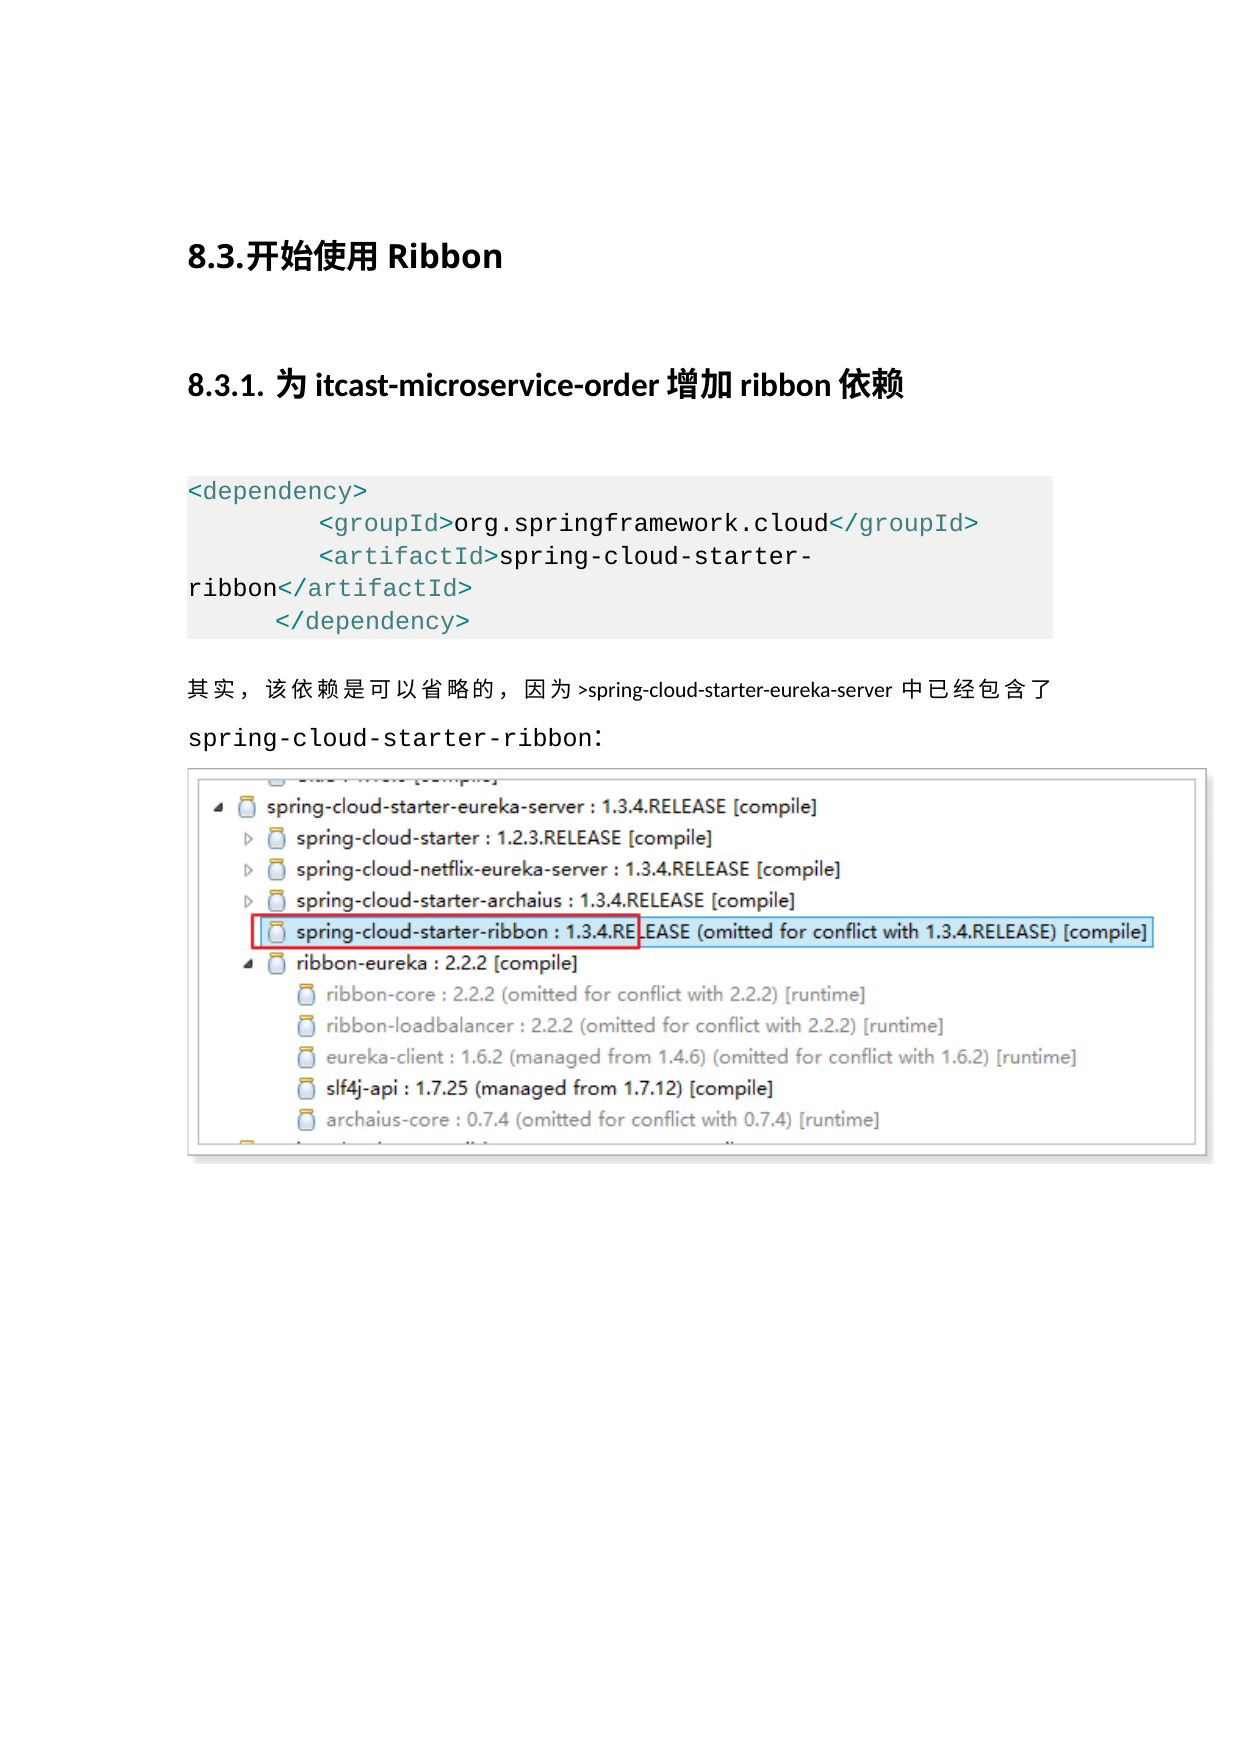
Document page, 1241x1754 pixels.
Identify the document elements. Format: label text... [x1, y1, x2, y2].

text 其实，该依赖是可以省略的，因为>spring-cloud-starter-eureka-server中已经包含了spring-cloud-starter-ribbon： [187, 671, 1053, 768]
subtitle 开始使用Ribbon [187, 222, 1053, 287]
subtitle 为itcast-microservice-order增加ribbon依赖 [187, 349, 1053, 414]
text <groupId>org.springframework.cloud</groupId> [187, 509, 1053, 541]
text <dependency> [187, 476, 1053, 509]
text </dependency> [187, 606, 1053, 639]
text <artifactId>spring-cloud-starter-ribbon</artifactId> [187, 541, 1053, 606]
picture [187, 768, 1214, 1164]
